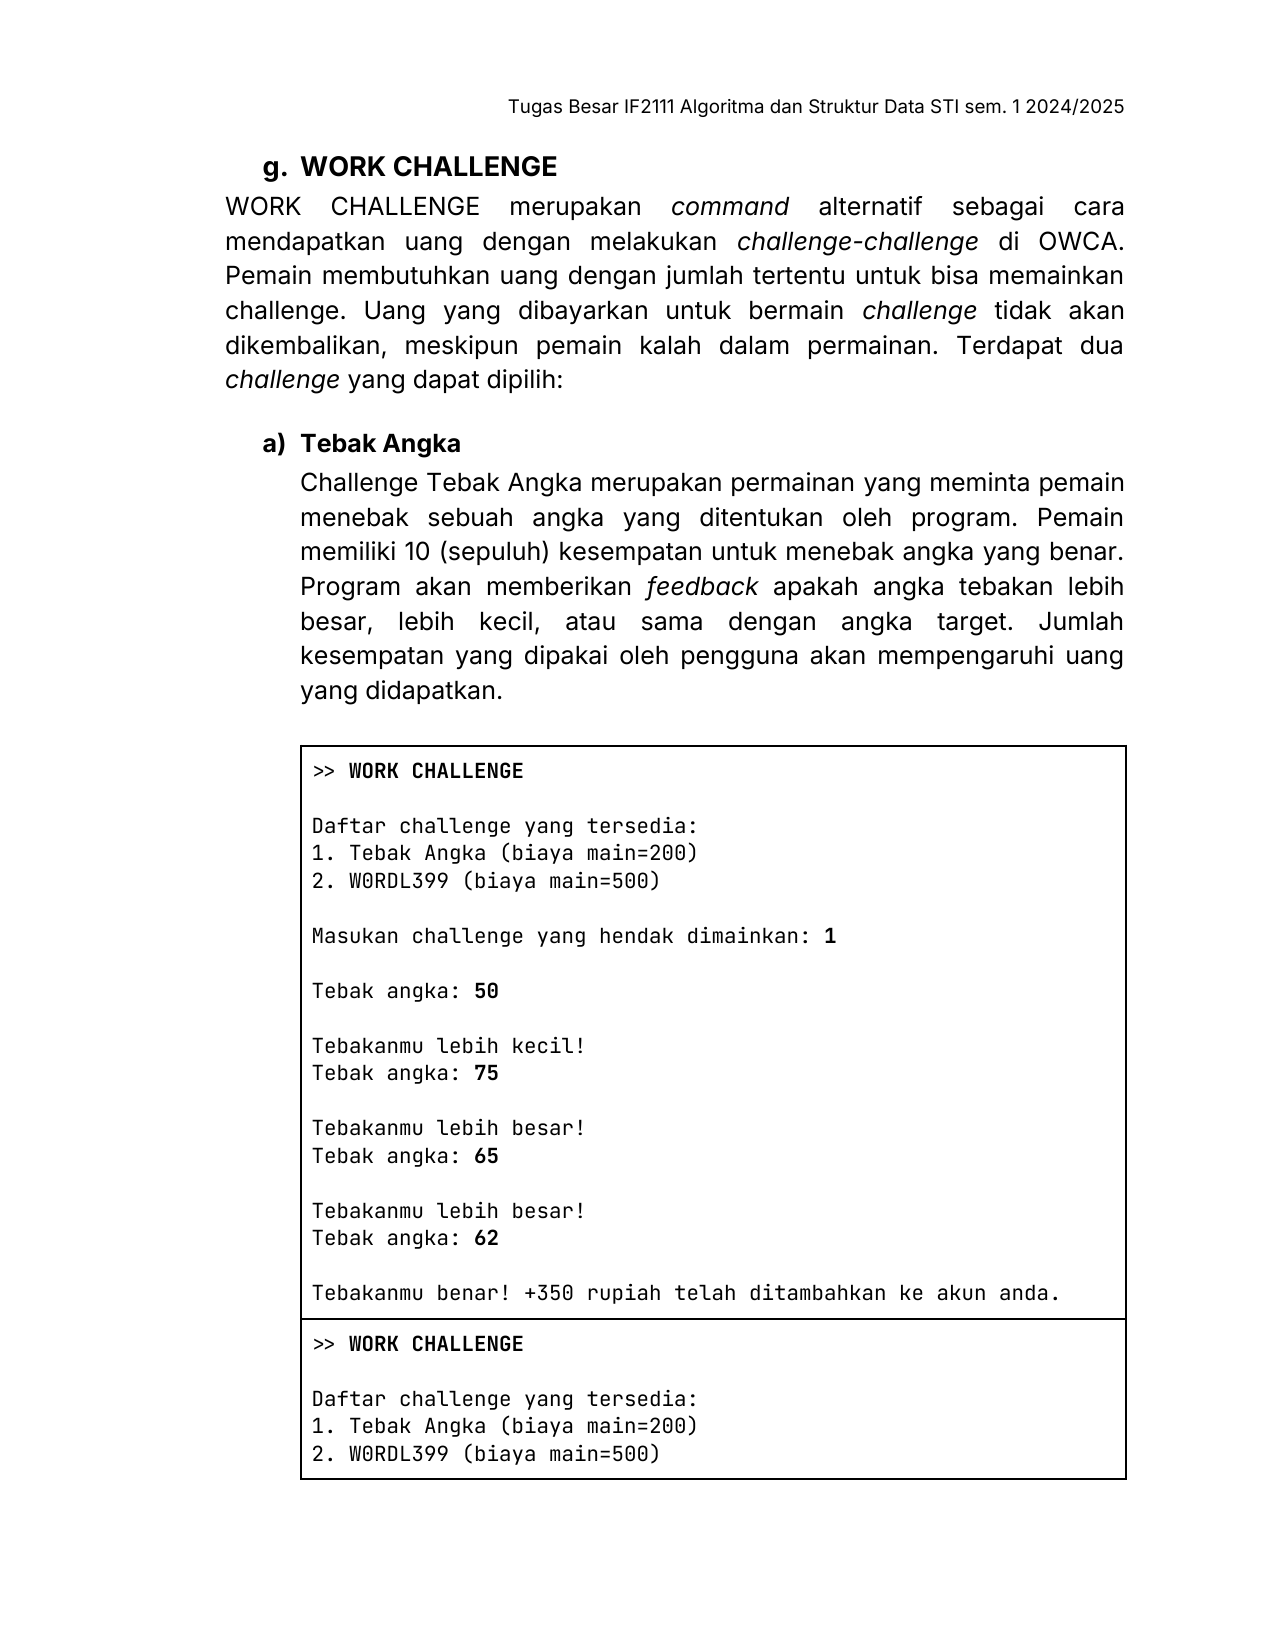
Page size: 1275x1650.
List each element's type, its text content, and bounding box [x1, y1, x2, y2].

text WORK CHALLENGE merupakan command alternatif sebagai cara mendapatkan uang dengan melakukan challenge-challenge di OWCA. Pemain membutuhkan uang dengan jumlah tertentu untuk bisa memainkan challenge. Uang yang dibayarkan untuk bermain challenge tidak akan dikembalikan, meskipun pemain kalah dalam permainan. Terdapat dua challenge yang dapat dipilih: [225, 191, 1125, 395]
text Challenge Tebak Angka merupakan permainan yang meminta pemain menebak sebuah angka yang ditentukan oleh program. Pemain memiliki 10 (sepuluh) kesempatan untuk menebak angka yang benar. Program akan memberikan feedback apakah angka tebakan lebih besar, lebih kecil, atau sama dengan angka target. Jumlah kesempatan yang dipakai oleh pengguna akan mempengaruhi uang yang didapatkan. [300, 467, 1125, 705]
subtitle Tebak Angka [262, 428, 1125, 459]
subtitle WORK CHALLENGE [262, 150, 1125, 183]
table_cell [302, 1320, 1125, 1478]
table_header >> WORK CHALLENGE Daftar challenge yang tersedia: 1. Tebak Angka (biaya main=200) 2. W0RDL399 (biaya main=500) Masukan challenge yang hendak dimainkan: 1 Tebak angka: 50 Tebakanmu lebih kecil! Tebak angka: 75 Tebakanmu lebih besar! Tebak angka: 65 Tebakanmu lebih besar! Tebak angka: 62 Tebakanmu benar! +350 rupiah telah ditambahkan ke akun anda. [302, 747, 1125, 1317]
